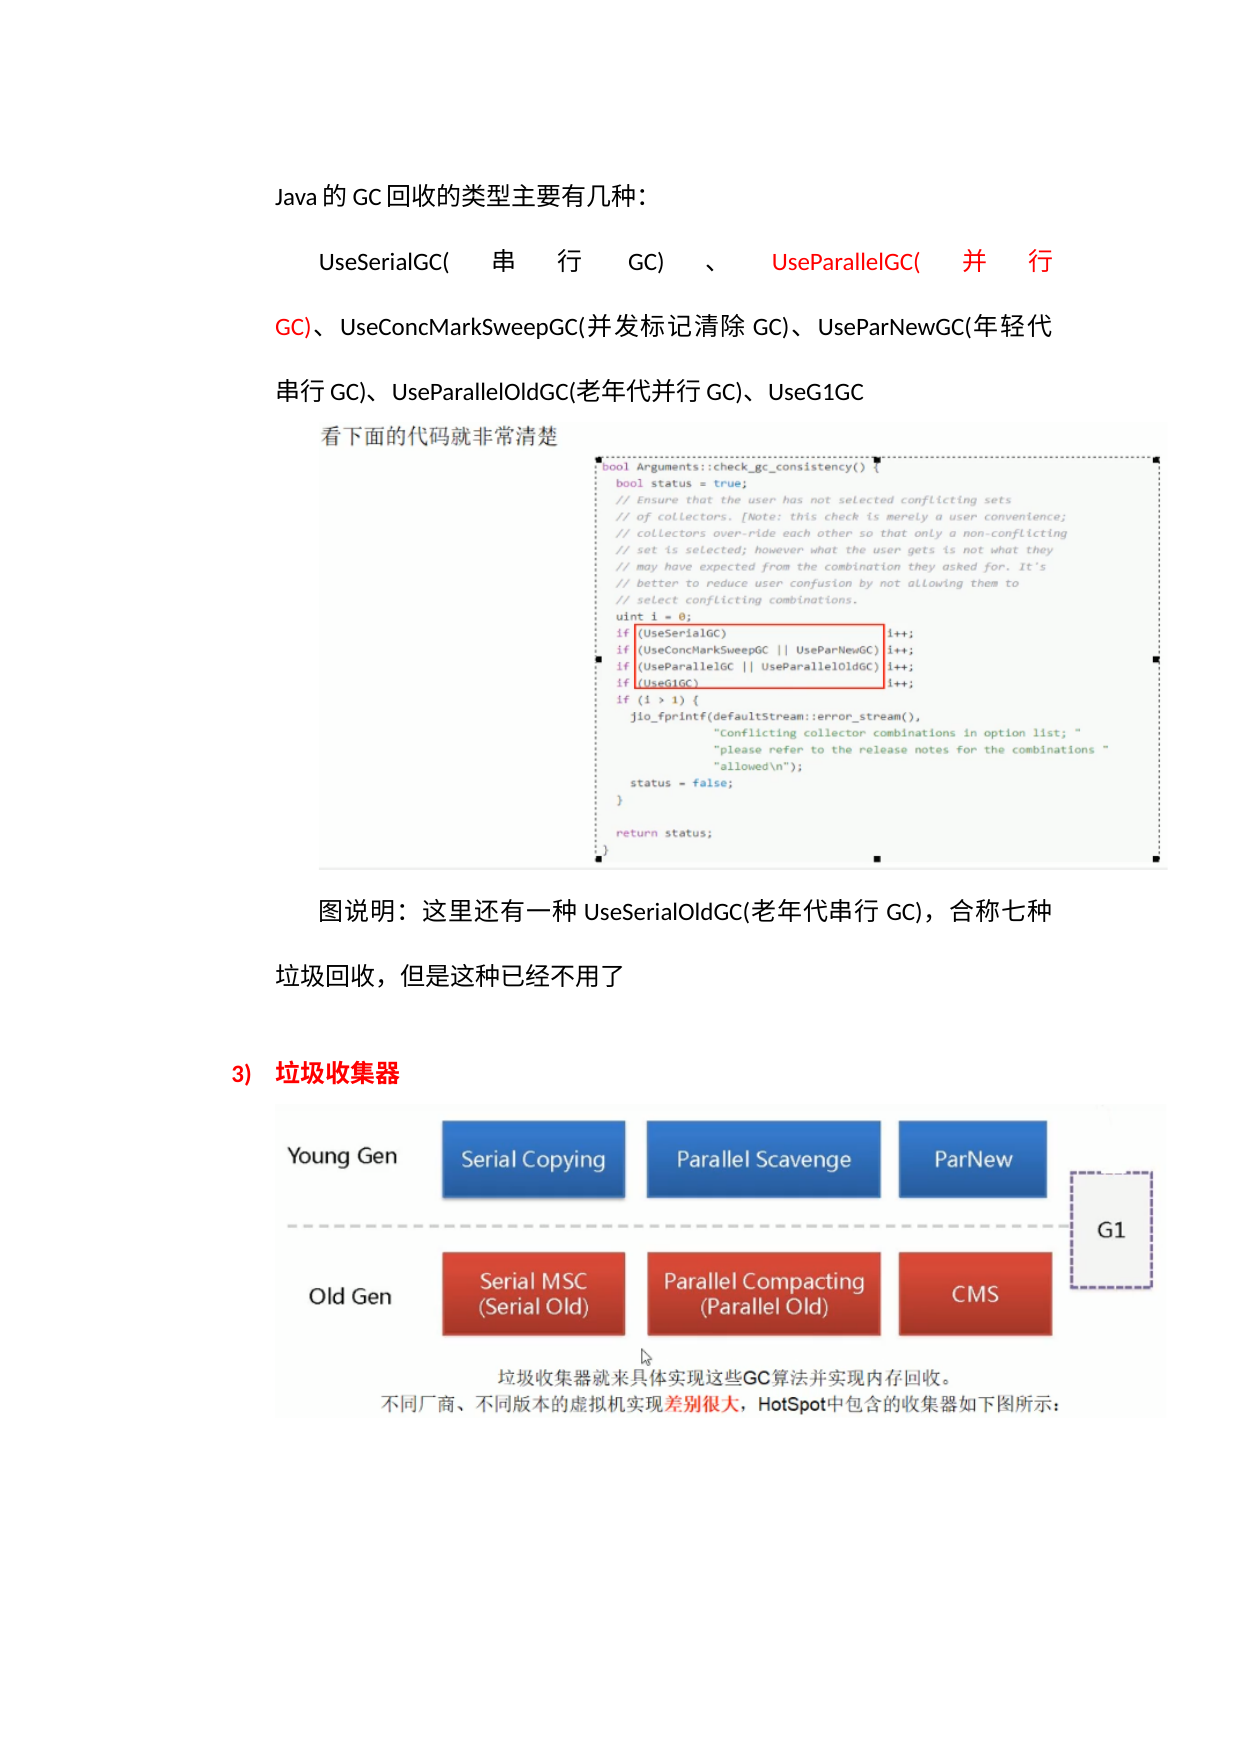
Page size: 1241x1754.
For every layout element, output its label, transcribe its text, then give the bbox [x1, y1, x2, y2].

list 图说明：这里还有一种UseSerialOldGC(老年代串行GC)，合称七种垃圾回收，但是这种已经不用了 [275, 877, 1053, 1007]
picture [318, 422, 1168, 870]
list 垃圾收集器 [231, 1039, 1053, 1104]
list Java的GC回收的类型主要有几种： [275, 162, 1053, 227]
picture [275, 1104, 1167, 1418]
list UseSerialGC(串行GC)、UseParallelGC(并行GC)、UseConcMarkSweepGC(并发标记清除GC)、UseParNewGC(年轻代串行GC)、UseParallelOldGC(老年代并行GC)、UseG1GC [275, 227, 1053, 422]
